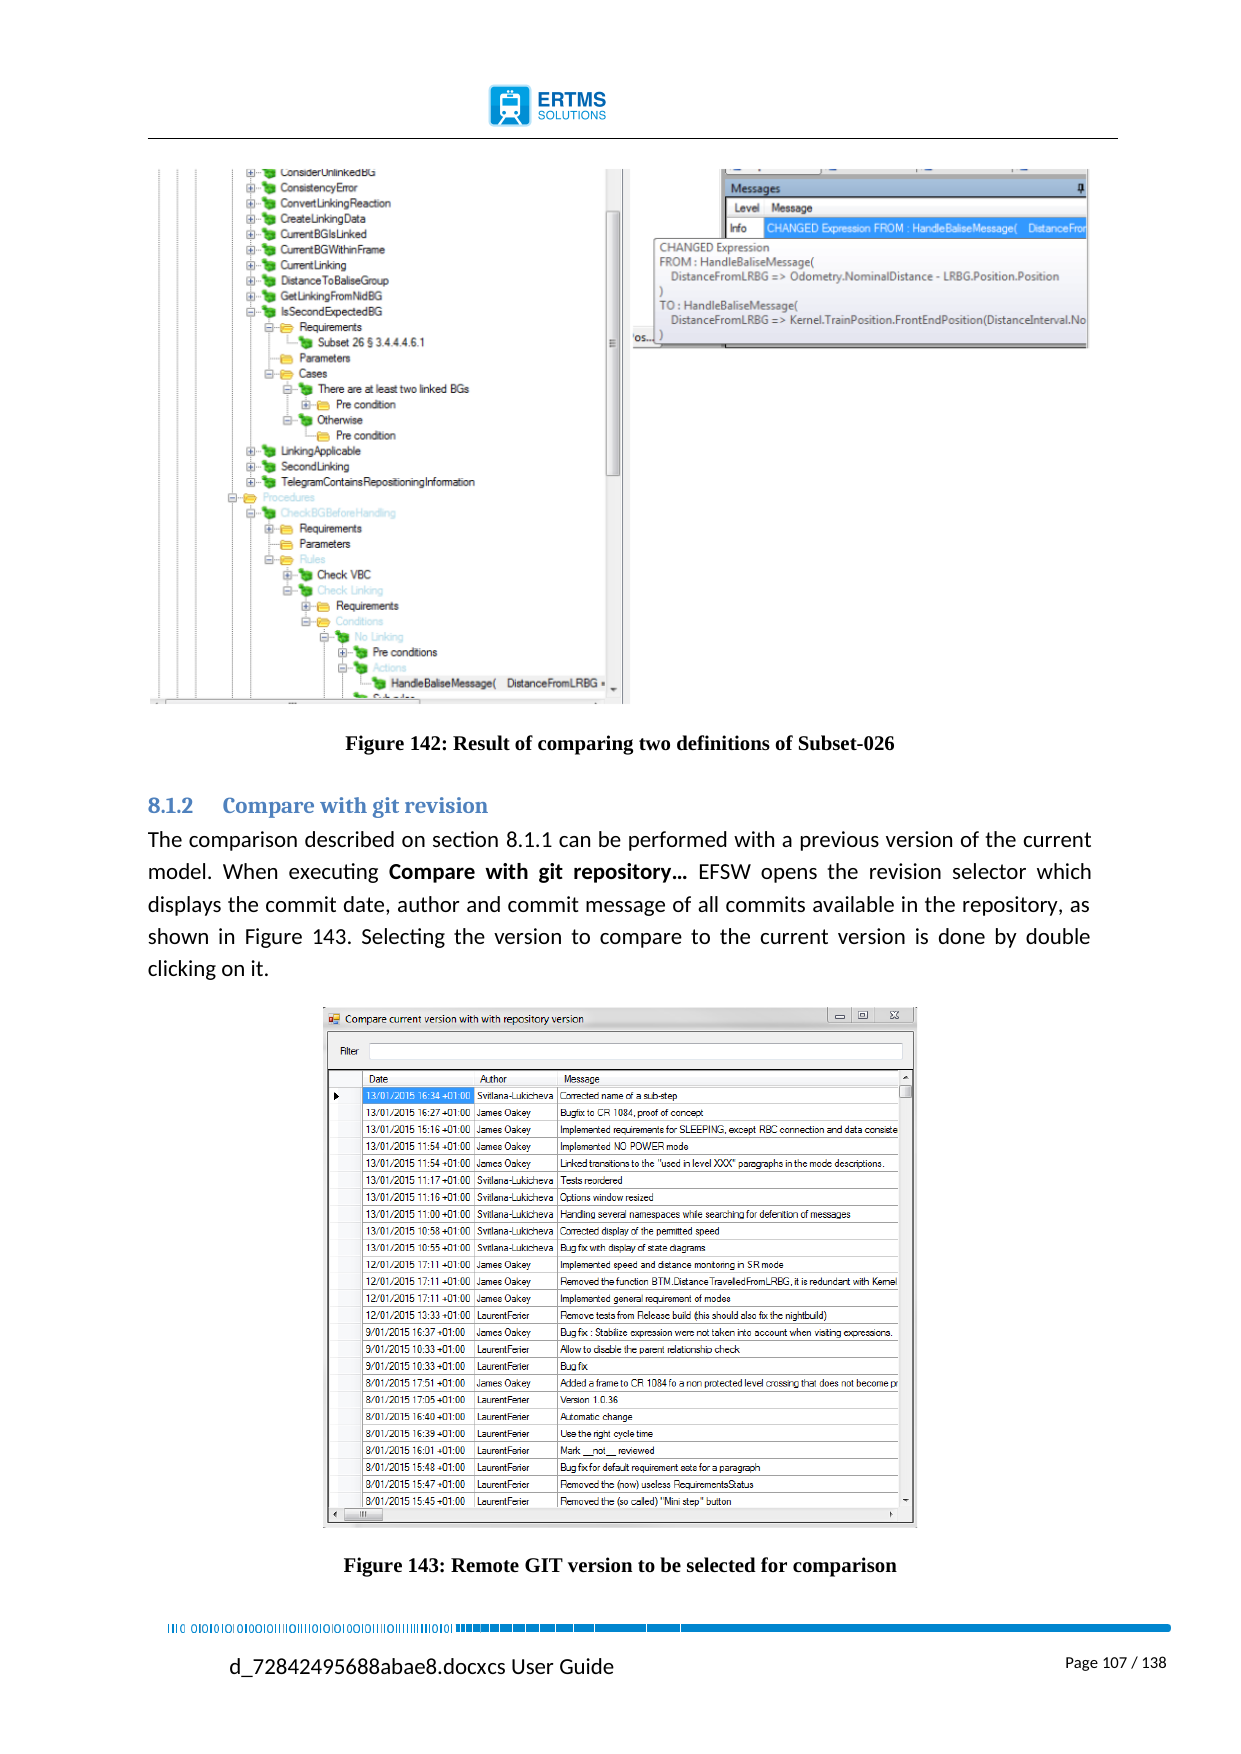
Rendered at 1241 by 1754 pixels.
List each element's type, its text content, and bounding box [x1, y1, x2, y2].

text Figure 143: Remote GIT version to be selected for comparison [148, 1553, 1093, 1577]
subtitle Compare with git revision [148, 793, 1093, 819]
picture [167, 1624, 1171, 1633]
text Figure 142: Result of comparing two definitions of Subset-026 [148, 731, 1093, 755]
picture [323, 1007, 918, 1528]
picture [477, 73, 617, 138]
text The comparison described on section 8.1.1 can be performed with a previous version of the current model. When executing Compare with git repository… EFSW opens the revision selector which displays the commit date, author and commit message of all commits available in the repository, as shown in Figure 143. Selecting the version to compare to the current version is done by double clicking on it. [148, 825, 1093, 982]
